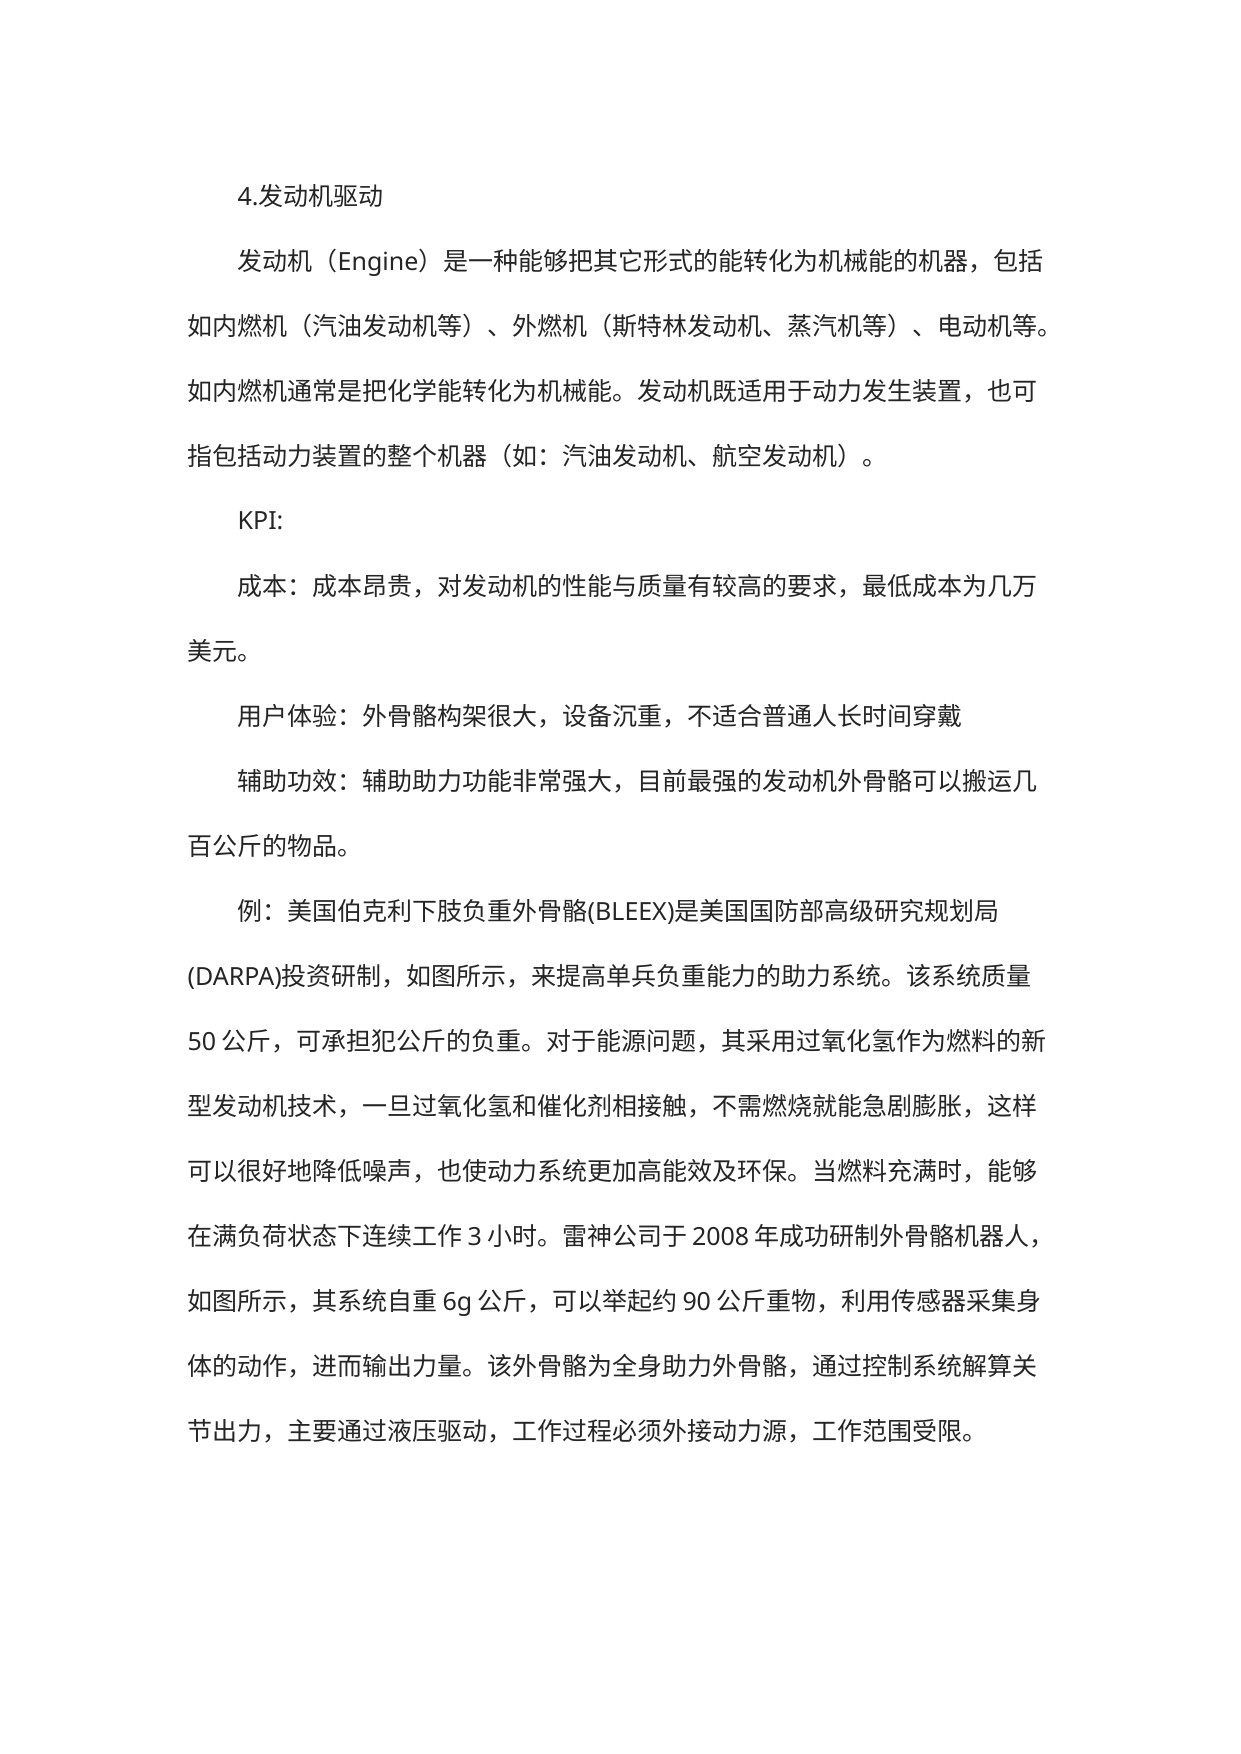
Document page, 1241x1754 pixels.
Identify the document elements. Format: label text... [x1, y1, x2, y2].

text 例：美国伯克利下肢负重外骨骼(BLEEX)是美国国防部高级研究规划局(DARPA)投资研制，如图所示，来提高单兵负重能力的助力系统。该系统质量50公斤，可承担犯公斤的负重。对于能源问题，其采用过氧化氢作为燃料的新型发动机技术，一旦过氧化氢和催化剂相接触，不需燃烧就能急剧膨胀，这样可以很好地降低噪声，也使动力系统更加高能效及环保。当燃料充满时，能够在满负荷状态下连续工作3小时。雷神公司于2008年成功研制外骨骼机器人，如图所示，其系统自重6g公斤，可以举起约90公斤重物，利用传感器采集身体的动作，进而输出力量。该外骨骼为全身助力外骨骼，通过控制系统解算关节出力，主要通过液压驱动，工作过程必须外接动力源，工作范围受限。 [187, 877, 1053, 1462]
text 用户体验：外骨骼构架很大，设备沉重，不适合普通人长时间穿戴 [187, 682, 1053, 747]
text 成本：成本昂贵，对发动机的性能与质量有较高的要求，最低成本为几万美元。 [187, 552, 1053, 682]
text 4.发动机驱动 [187, 162, 1053, 227]
text 发动机（Engine）是一种能够把其它形式的能转化为机械能的机器，包括如内燃机（汽油发动机等）、外燃机（斯特林发动机、蒸汽机等）、电动机等。如内燃机通常是把化学能转化为机械能。发动机既适用于动力发生装置，也可指包括动力装置的整个机器（如：汽油发动机、航空发动机）。 [187, 227, 1053, 487]
text KPI: [187, 487, 1053, 552]
text 辅助功效：辅助助力功能非常强大，目前最强的发动机外骨骼可以搬运几百公斤的物品。 [187, 747, 1053, 877]
